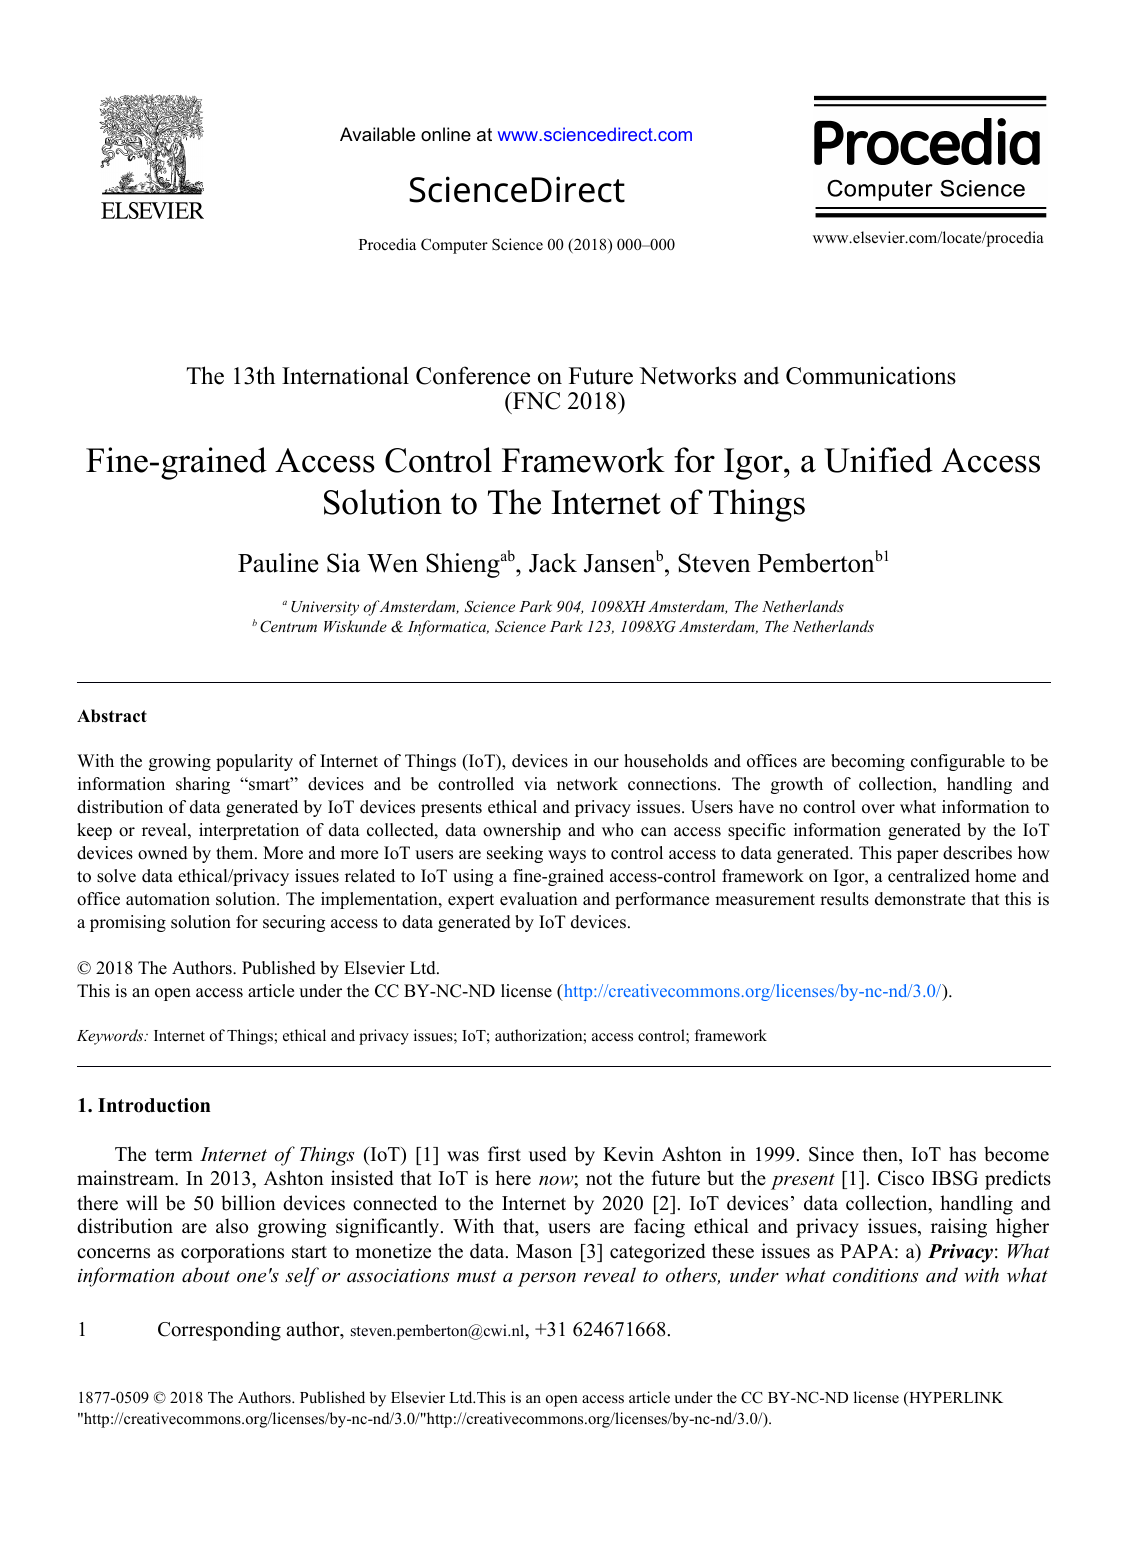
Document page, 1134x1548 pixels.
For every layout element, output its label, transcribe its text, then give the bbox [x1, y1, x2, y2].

text This is an open access article under the CC BY-NC-ND license (http://creativecommons.org/licenses/by-nc-nd/3.0/). [77, 979, 1051, 1002]
picture [99, 94, 204, 219]
text a University of Amsterdam, Science Park 904, 1098XH Amsterdam, The Netherlands [77, 595, 1051, 616]
text Pauline Sia Wen Shiengab, Jack Jansenb, Steven Pembertonb [77, 547, 1051, 579]
text Keywords: Internet of Things; ethical and privacy issues; IoT; authorization; access control; framework [77, 1024, 1051, 1066]
text Abstract [77, 683, 1051, 727]
list Introduction [77, 1092, 1051, 1117]
title Fine-grained Access Control Framework for Igor, a Unified Access Solution to The Internet of Things [77, 439, 1051, 522]
text b Centrum Wiskunde & Informatica, Science Park 123, 1098XG Amsterdam, The Netherlands [77, 616, 1051, 637]
text © 2018 The Authors. Published by Elsevier Ltd. [77, 956, 1051, 979]
text The 13th International Conference on Future Networks and Communications (FNC 2018) [64, 364, 1065, 414]
text With the growing popularity of Internet of Things (IoT), devices in our households and offices are becoming configurable to be information sharing “smart” devices and be controlled via network connections. The growth of collection, handling and distribution of data generated by IoT devices presents ethical and privacy issues. Users have no control over what information to keep or reveal, interpretation of data collected, data ownership and who can access specific information generated by the IoT devices owned by them. More and more IoT users are seeking ways to control access to data generated. This paper describes how to solve data ethical/privacy issues related to IoT using a fine-grained access-control framework on Igor, a centralized home and office automation solution. The implementation, expert evaluation and performance measurement results demonstrate that this is a promising solution for securing access to data generated by IoT devices. [77, 749, 1051, 933]
picture [813, 94, 1048, 220]
